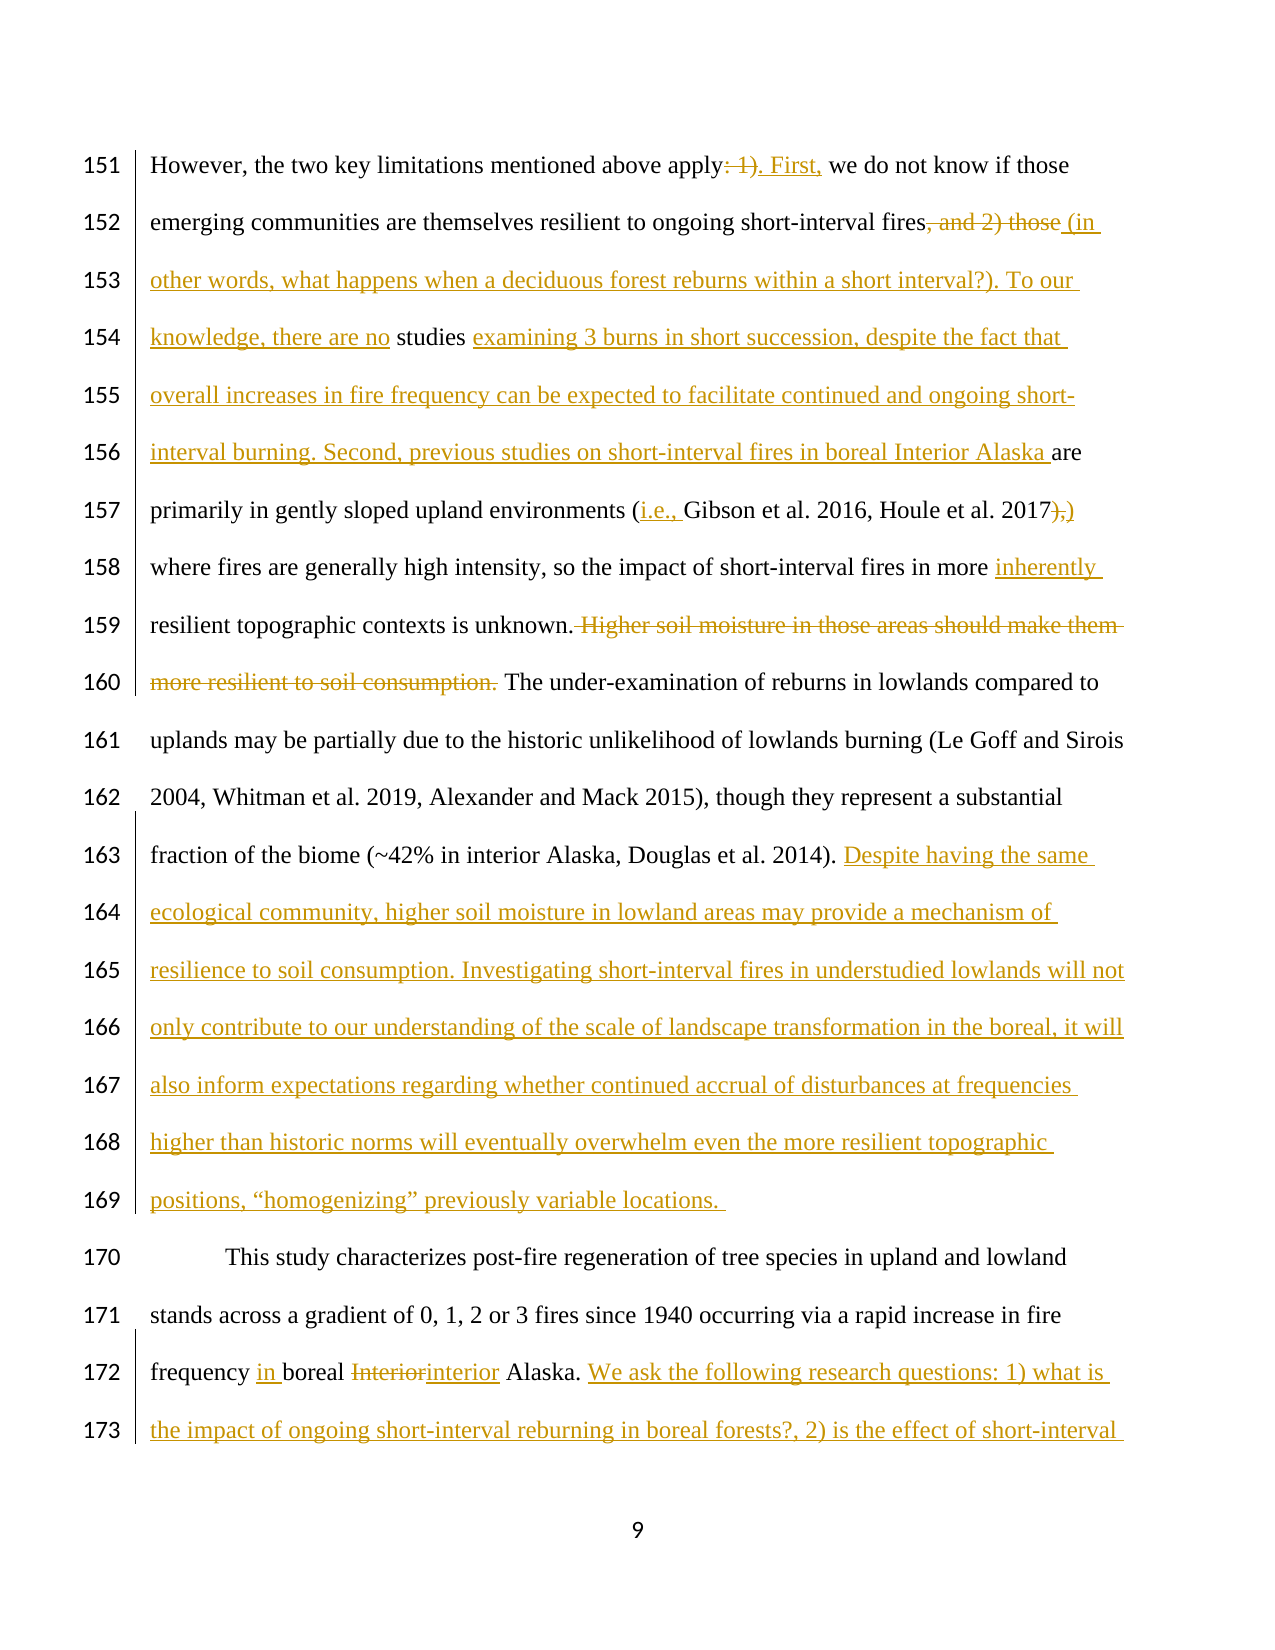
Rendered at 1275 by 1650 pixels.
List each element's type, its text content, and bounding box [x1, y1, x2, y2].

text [150, 150, 1125, 980]
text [150, 1242, 1125, 1444]
